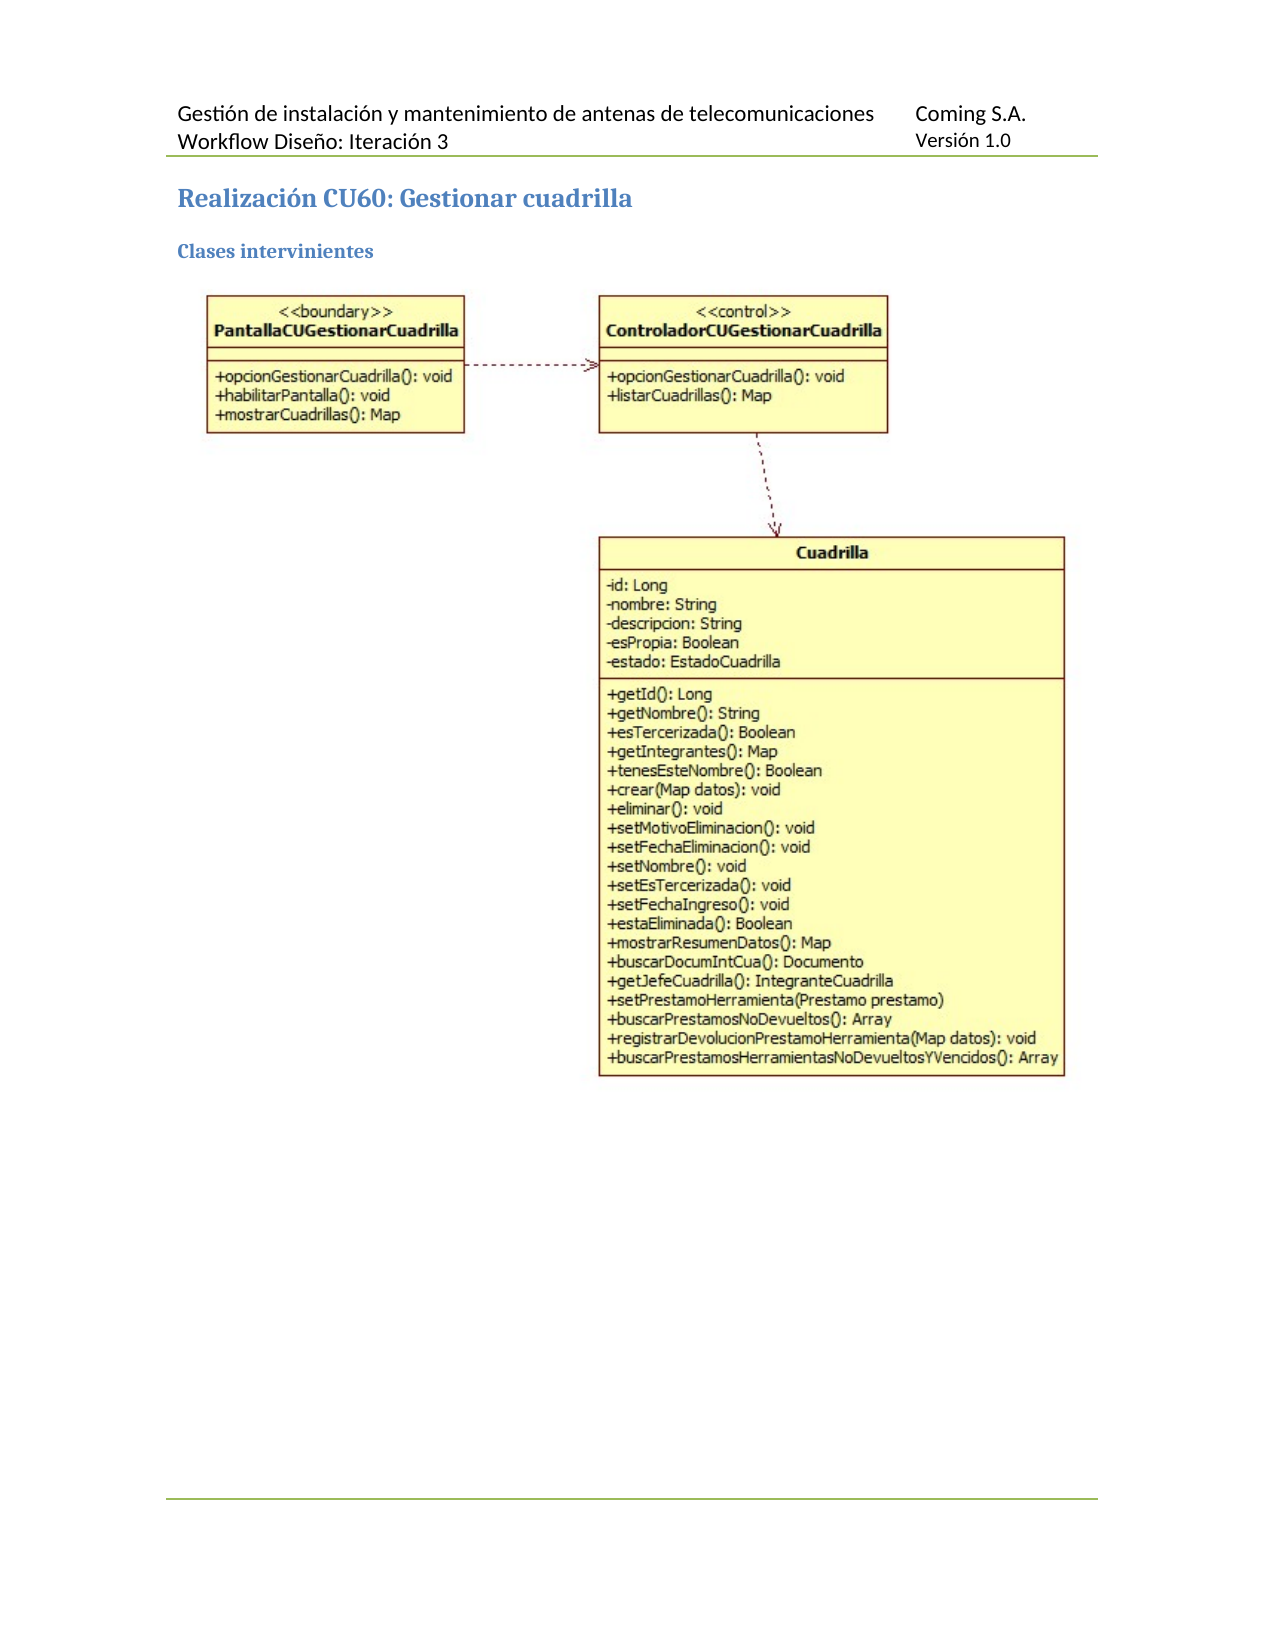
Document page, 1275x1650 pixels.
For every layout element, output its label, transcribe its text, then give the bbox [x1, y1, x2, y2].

subtitle Clases intervinientes [177, 239, 1098, 263]
subtitle Realización CU60: Gestionar cuadrilla [177, 183, 1098, 214]
picture [177, 266, 1095, 1106]
